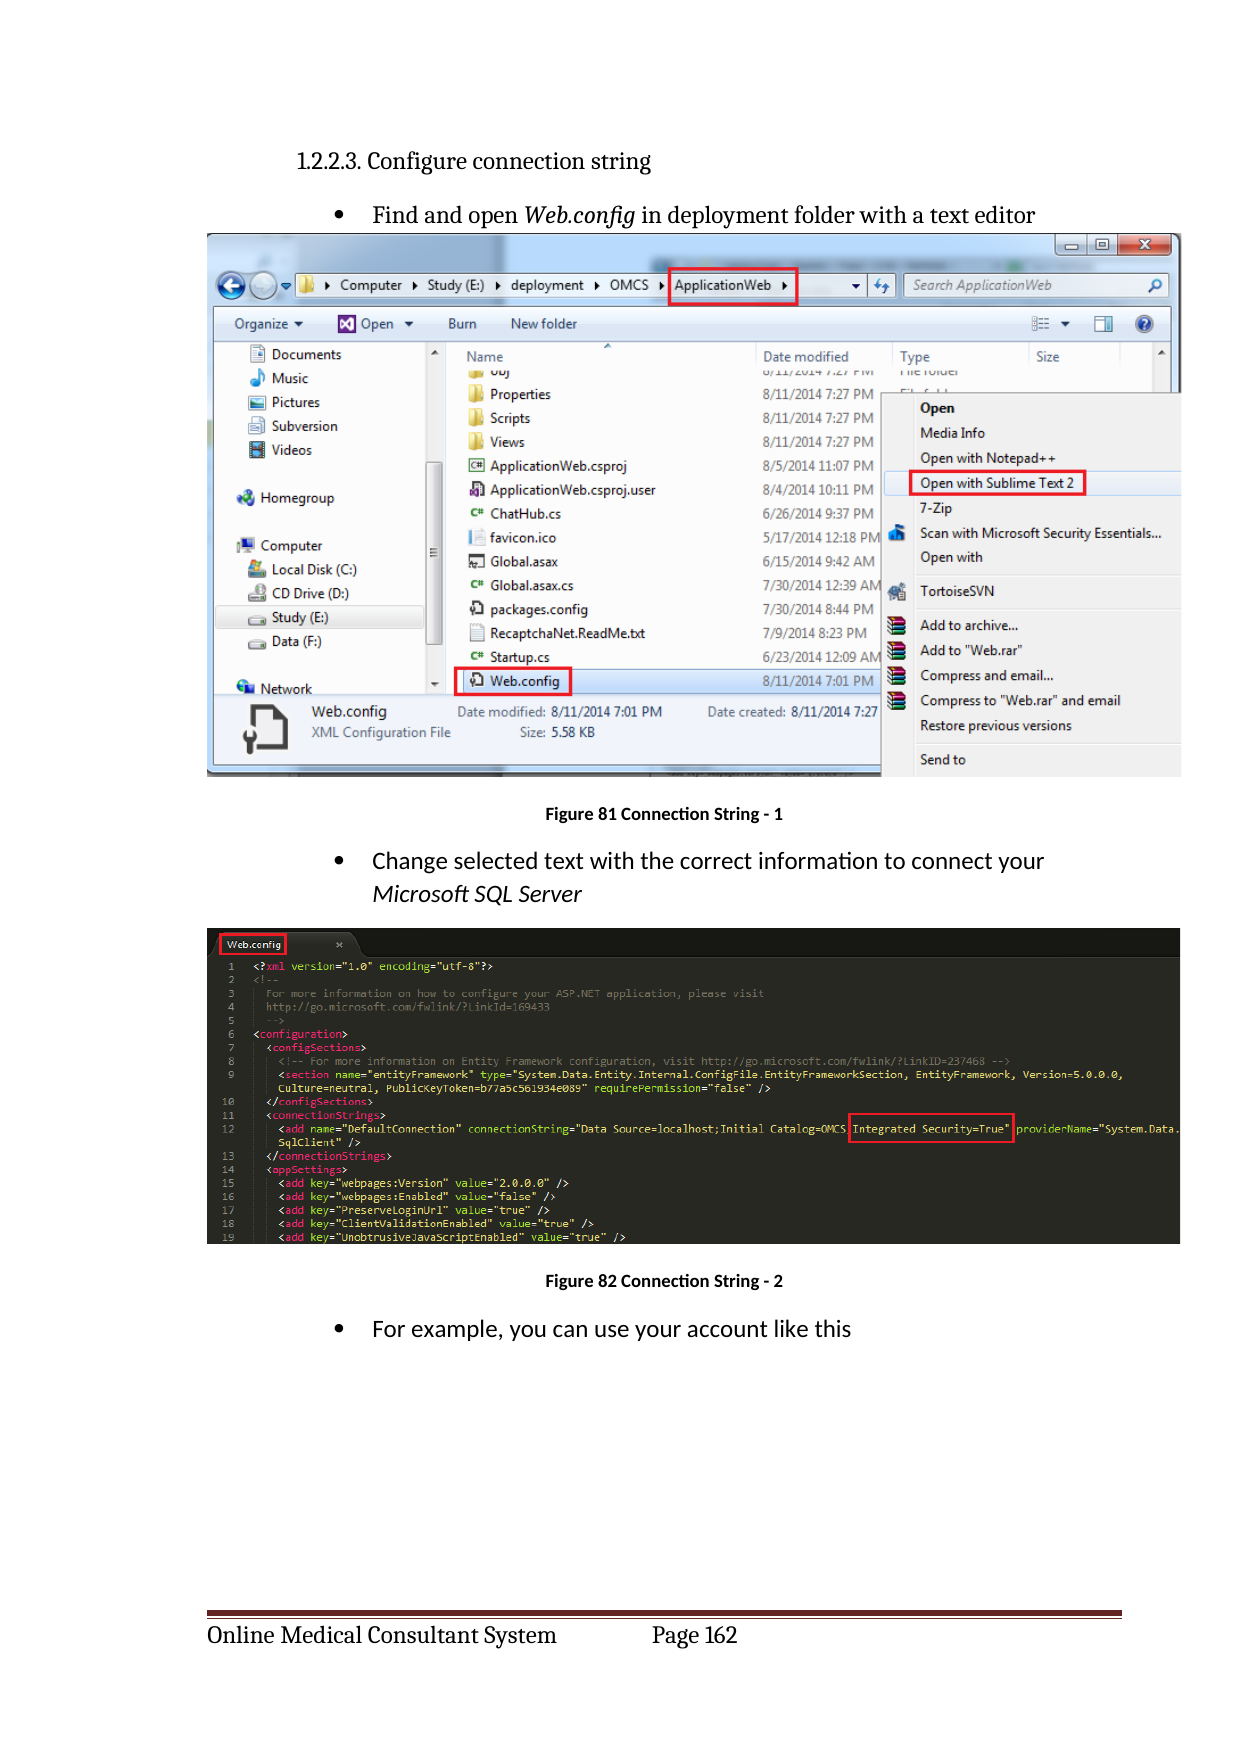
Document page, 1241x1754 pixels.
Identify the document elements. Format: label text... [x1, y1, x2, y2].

subtitle Configure connection string [282, 147, 1122, 176]
list For example, you can use your account like this [334, 1313, 1122, 1343]
subtitle Find and open Web.config in deployment folder with a text editor [334, 201, 1122, 229]
list Change selected text with the correct information to connect your Microsoft SQL Server [334, 846, 1122, 909]
picture [207, 233, 1182, 777]
picture [207, 928, 1180, 1244]
